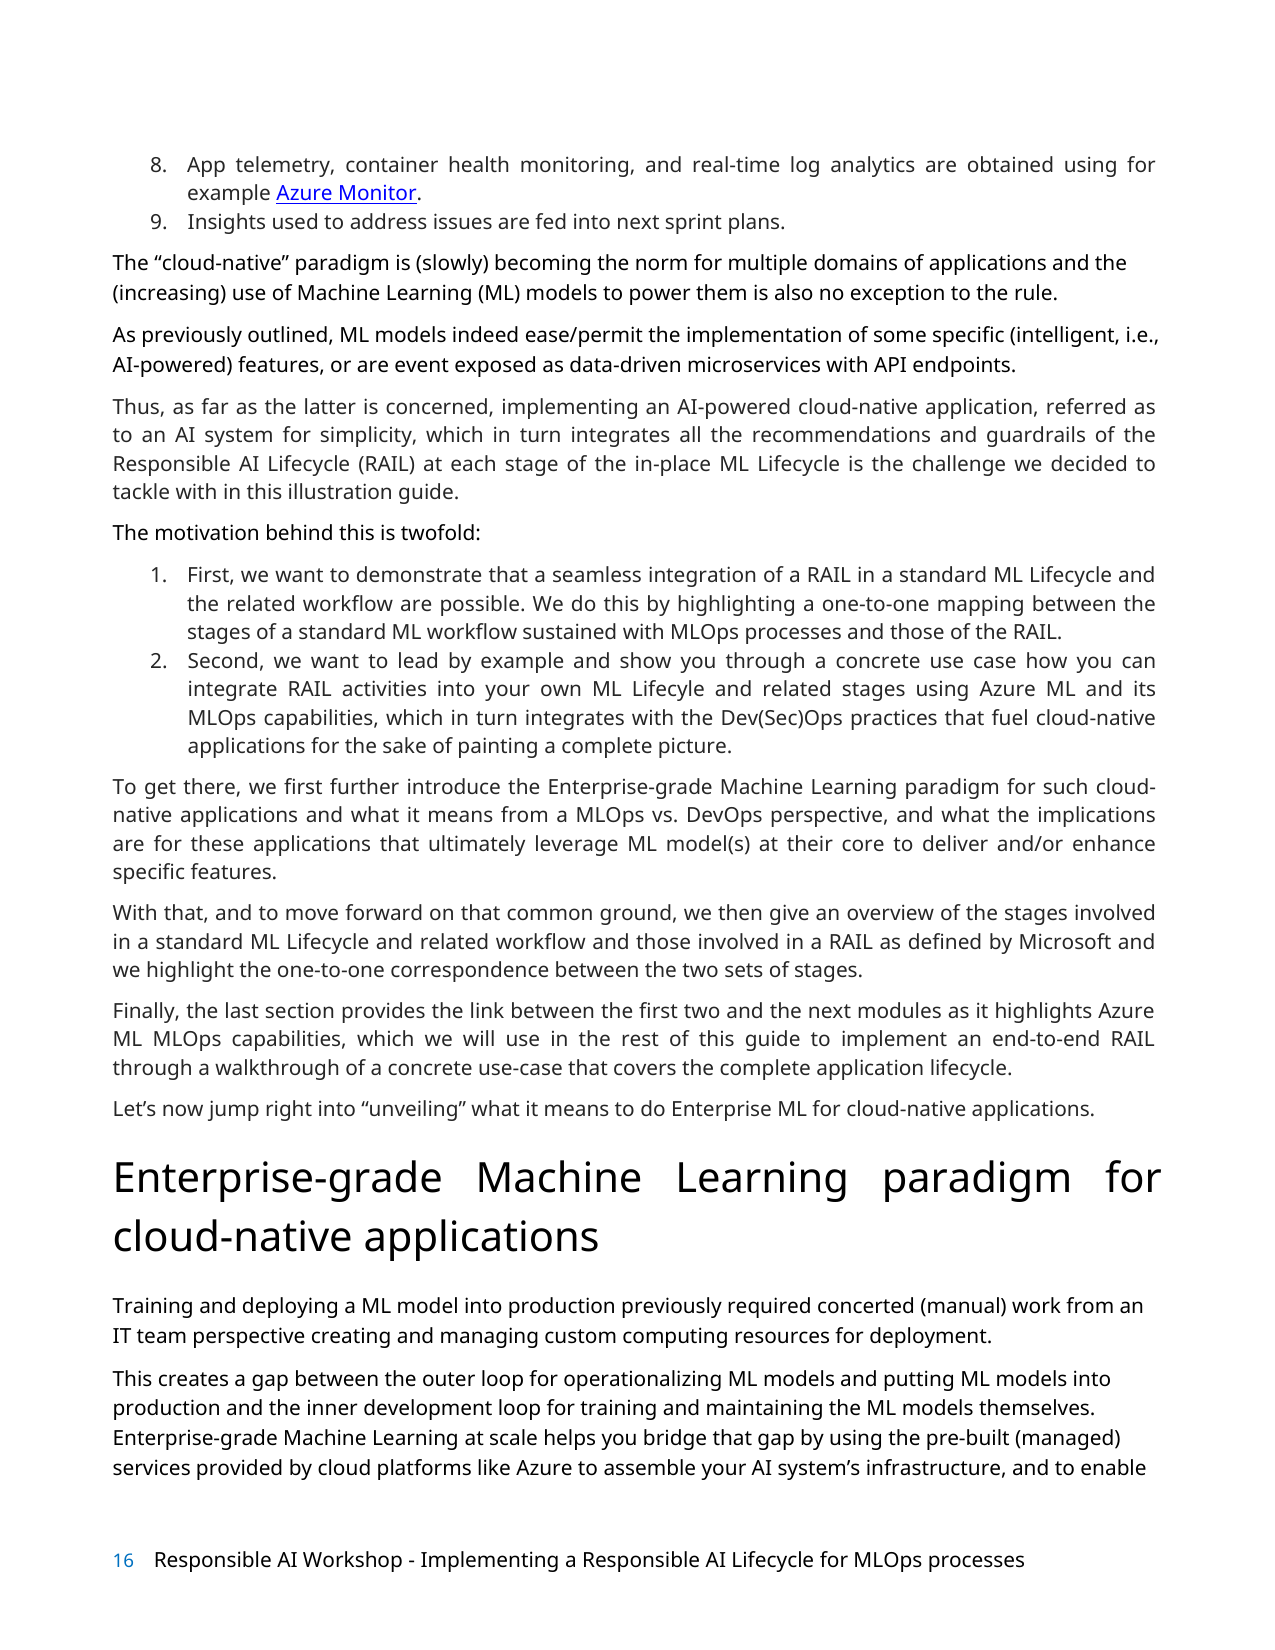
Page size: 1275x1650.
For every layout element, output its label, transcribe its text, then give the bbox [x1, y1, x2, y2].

text The “cloud-native” paradigm is (slowly) becoming the norm for multiple domains of applications and the (increasing) use of Machine Learning (ML) models to power them is also no exception to the rule. [112, 248, 1162, 306]
text Let’s now jump right into “unveiling” what it means to do Enterprise ML for cloud-native applications. [112, 1094, 1157, 1122]
text With that, and to move forward on that common ground, we then give an overview of the stages involved in a standard ML Lifecycle and related workflow and those involved in a RAIL as defined by Microsoft and we highlight the one-to-one correspondence between the two sets of stages. [112, 898, 1157, 984]
text Finally, the last section provides the link between the first two and the next modules as it highlights Azure ML MLOps capabilities, which we will use in the rest of this guide to implement an end-to-end RAIL through a walkthrough of a concrete use-case that covers the complete application lifecycle. [112, 996, 1157, 1081]
list First, we want to demonstrate that a seamless integration of a RAIL in a standard ML Lifecycle and the related workflow are possible. We do this by highlighting a one-to-one mapping between the stages of a standard ML workflow sustained with MLOps processes and those of the RAIL. [150, 561, 1157, 646]
text To get there, we first further introduce the Enterprise-grade Machine Learning paradigm for such cloud-native applications and what it means from a MLOps vs. DevOps perspective, and what the implications are for these applications that ultimately leverage ML model(s) at their core to deliver and/or enhance specific features. [112, 772, 1157, 886]
subtitle Enterprise-grade Machine Learning paradigm for cloud-native applications [112, 1147, 1162, 1264]
list Second, we want to lead by example and show you through a concrete use case how you can integrate RAIL activities into your own ML Lifecyle and related stages using Azure ML and its MLOps capabilities, which in turn integrates with the Dev(Sec)Ops practices that fuel cloud-native applications for the sake of painting a complete picture. [150, 646, 1157, 759]
text Training and deploying a ML model into production previously required concerted (manual) work from an IT team perspective creating and managing custom computing resources for deployment. [112, 1292, 1162, 1350]
text Thus, as far as the latter is concerned, implementing an AI-powered cloud-native application, referred as to an AI system for simplicity, which in turn integrates all the recommendations and guardrails of the Responsible AI Lifecycle (RAIL) at each stage of the in-place ML Lifecycle is the challenge we decided to tackle with in this illustration guide. [112, 392, 1157, 506]
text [112, 1364, 1162, 1481]
list App telemetry, container health monitoring, and real-time log analytics are obtained using for example Azure Monitor. [150, 150, 1157, 207]
text The motivation behind this is twofold: [112, 518, 1162, 547]
text As previously outlined, ML models indeed ease/permit the implementation of some specific (intelligent, i.e., AI-powered) features, or are event exposed as data-driven microservices with API endpoints. [112, 320, 1162, 378]
list Insights used to address issues are fed into next sprint plans. [150, 207, 1157, 235]
